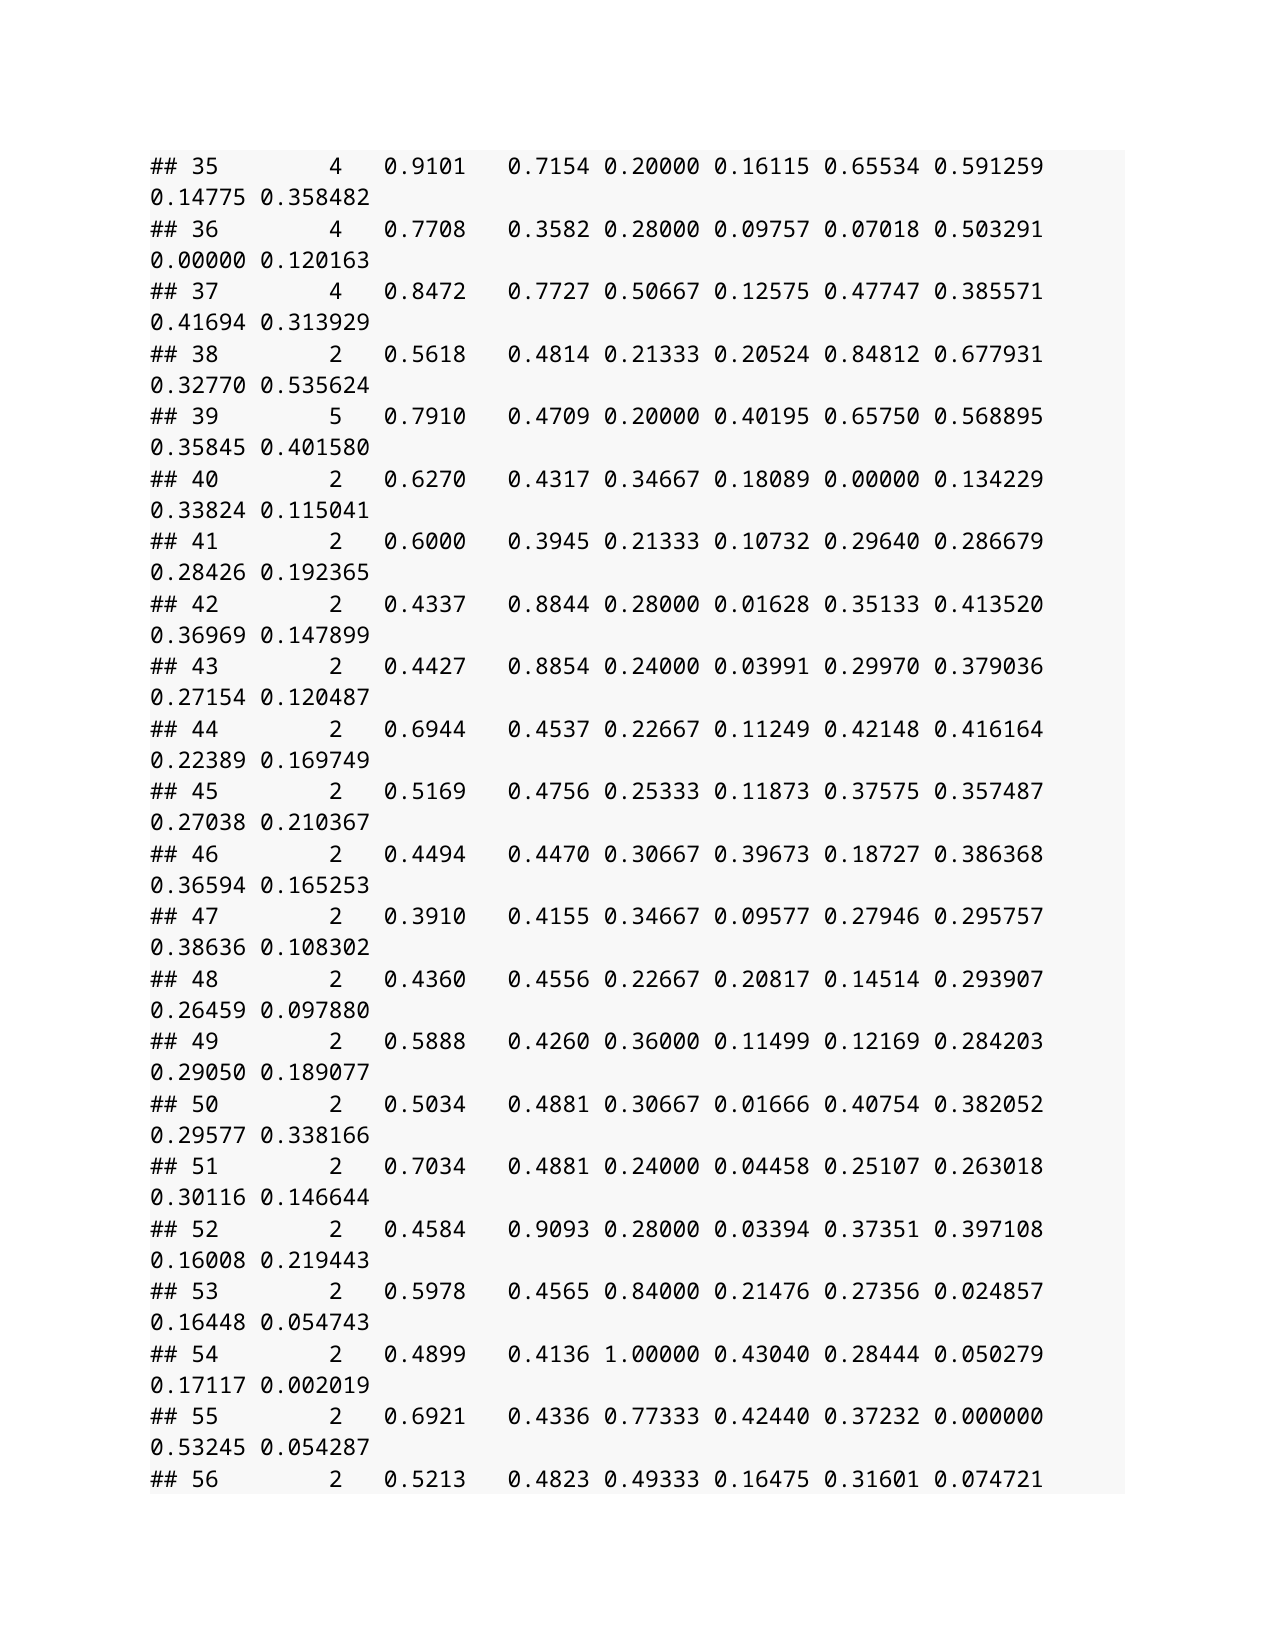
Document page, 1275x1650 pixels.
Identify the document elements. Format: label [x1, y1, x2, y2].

text [150, 150, 1125, 1494]
